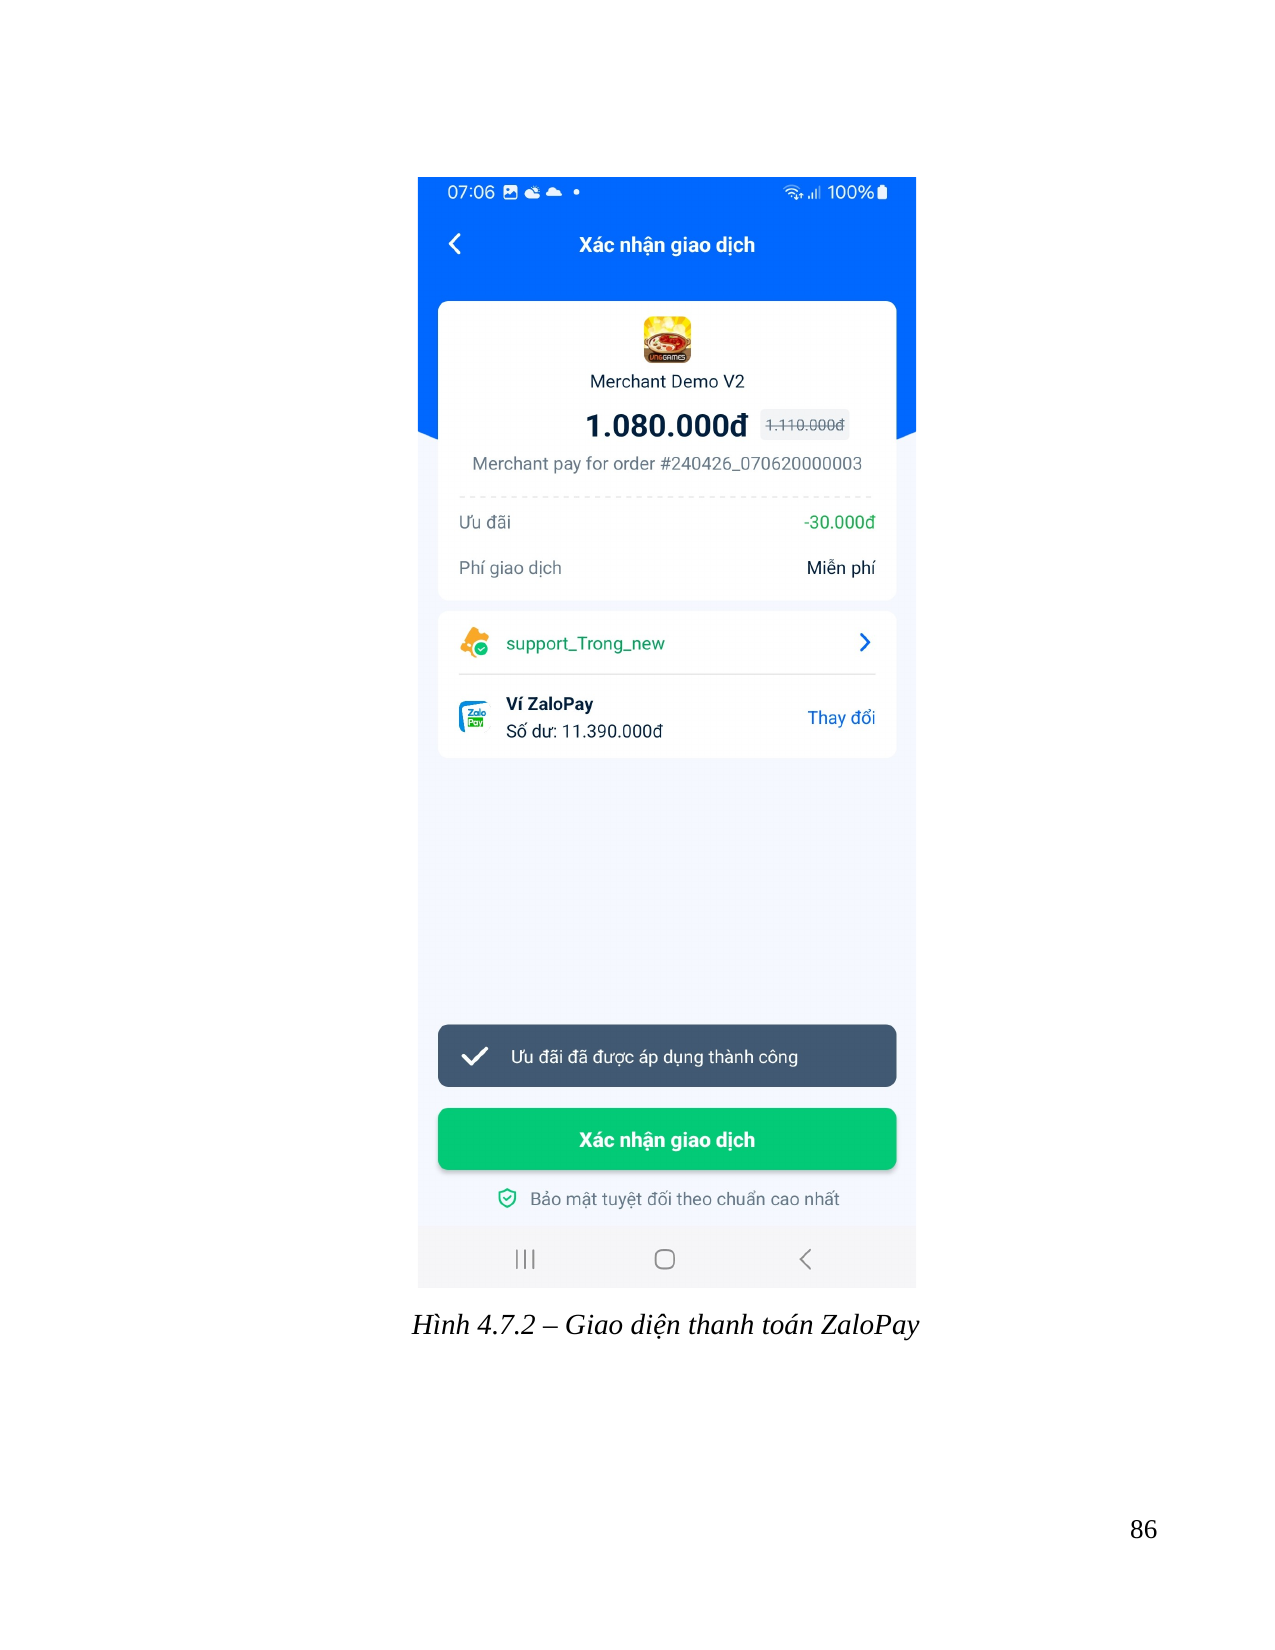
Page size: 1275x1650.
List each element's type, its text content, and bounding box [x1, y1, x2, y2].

text Hình 4.7.2 – Giao diện thanh toán ZaloPay [177, 1307, 1157, 1341]
picture [417, 177, 917, 1288]
